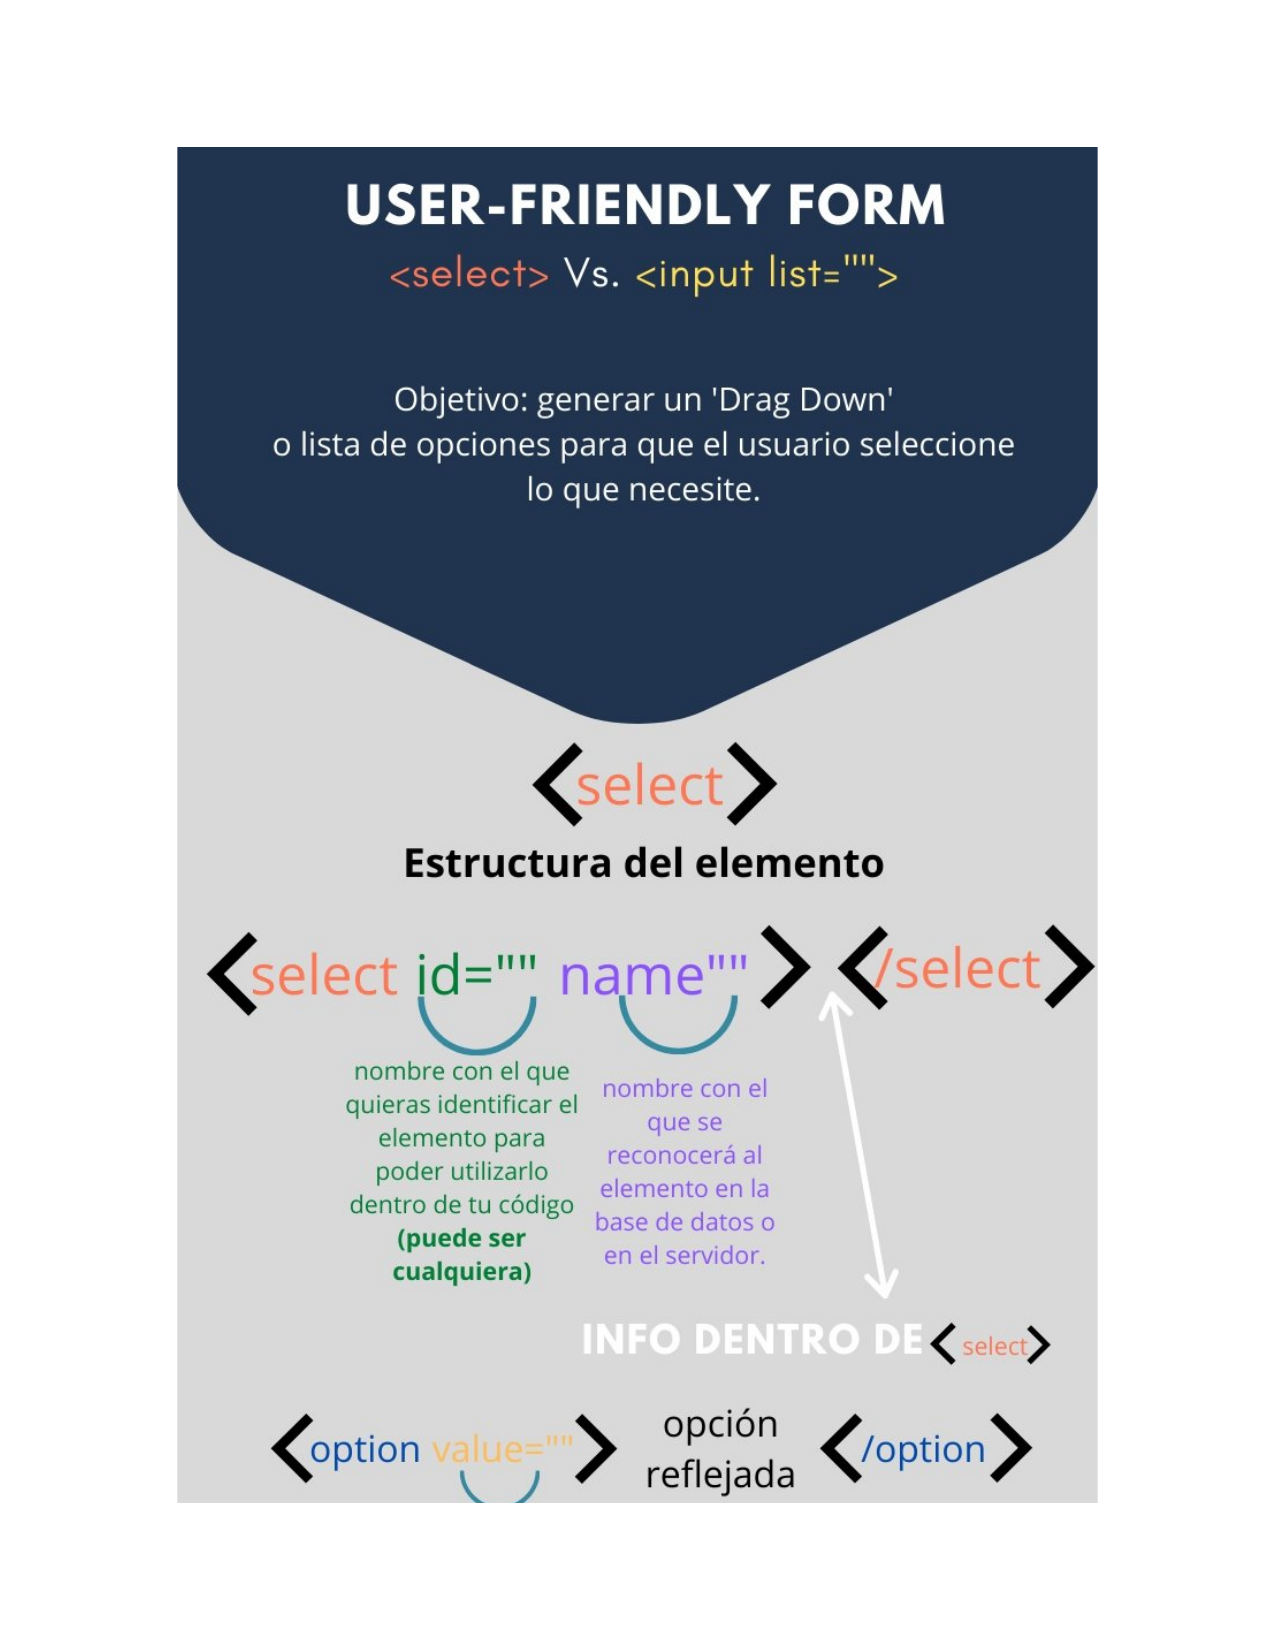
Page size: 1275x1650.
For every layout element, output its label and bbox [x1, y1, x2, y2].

picture [177, 147, 1098, 1503]
